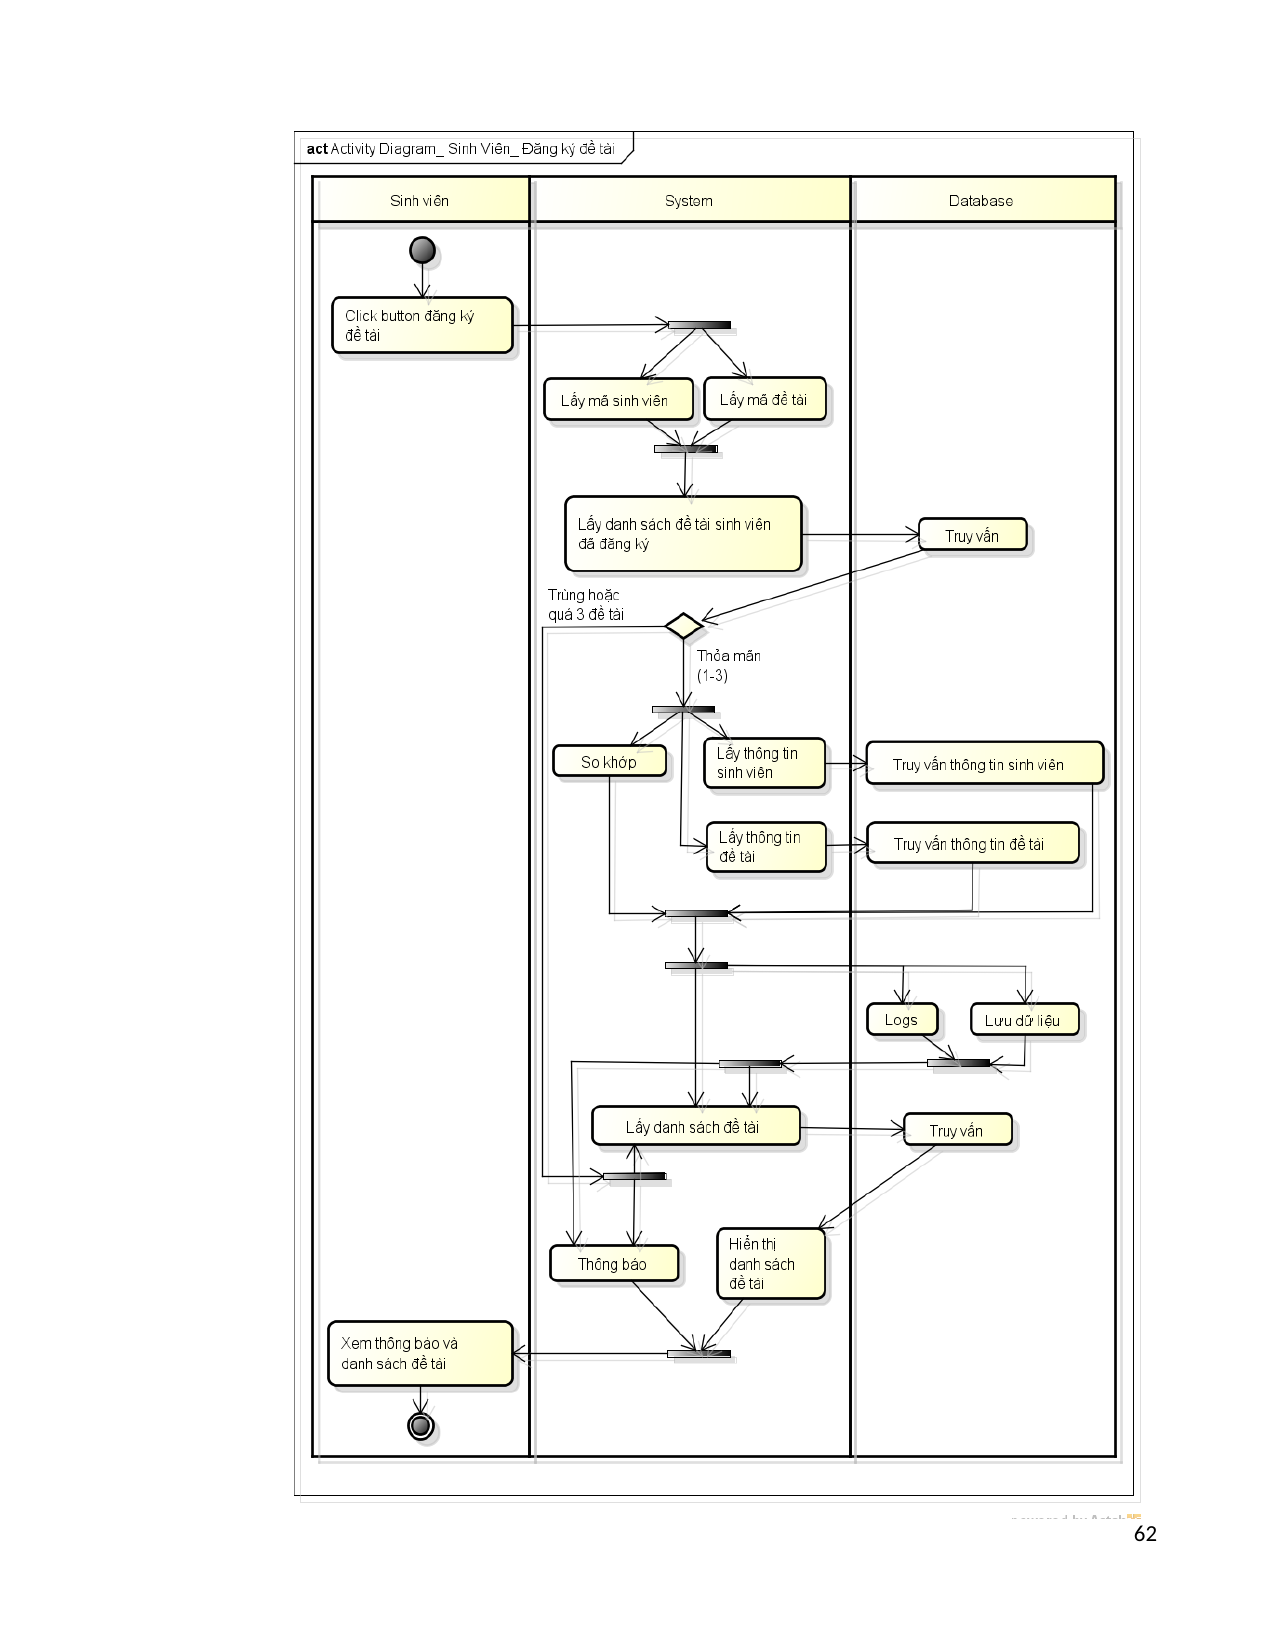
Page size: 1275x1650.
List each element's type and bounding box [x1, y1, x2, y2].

picture [281, 118, 1145, 1519]
